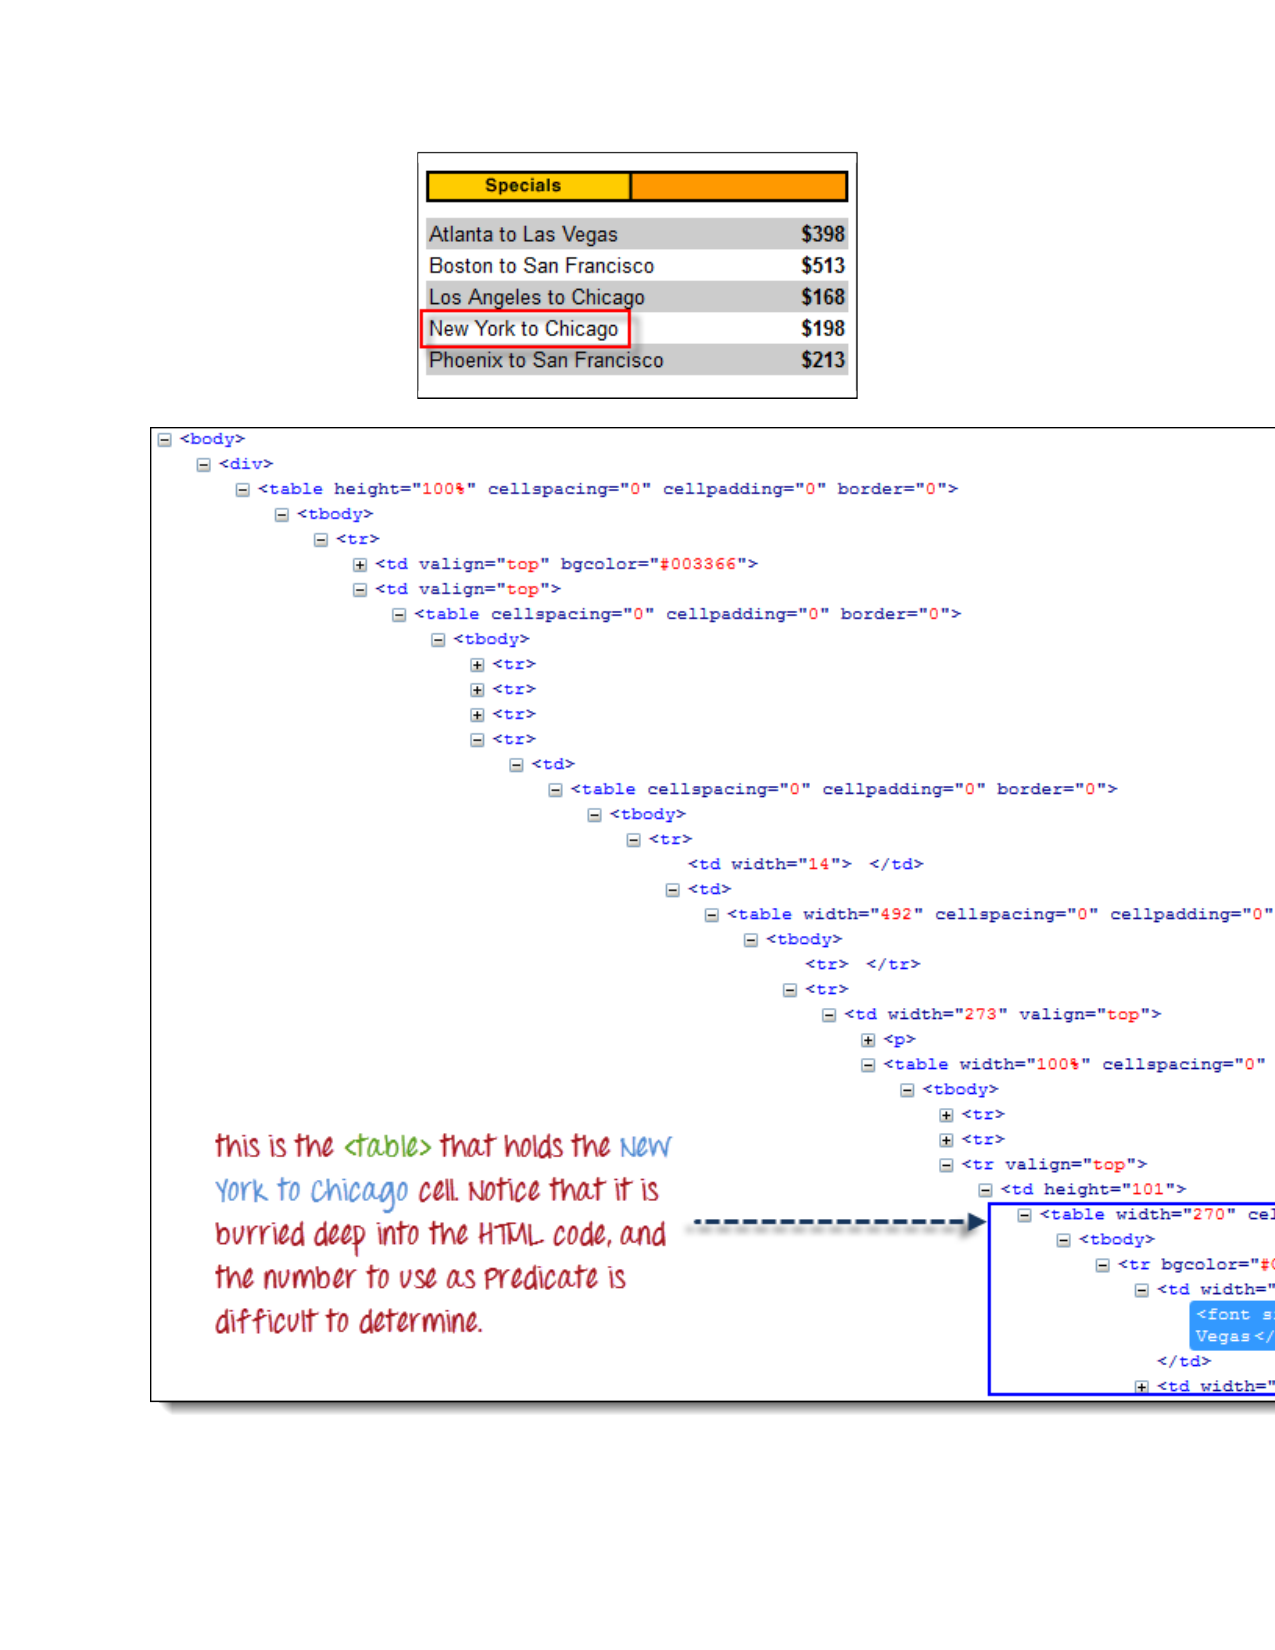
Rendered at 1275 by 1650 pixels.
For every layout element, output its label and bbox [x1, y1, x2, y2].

picture [417, 150, 858, 399]
picture [150, 427, 1275, 1426]
